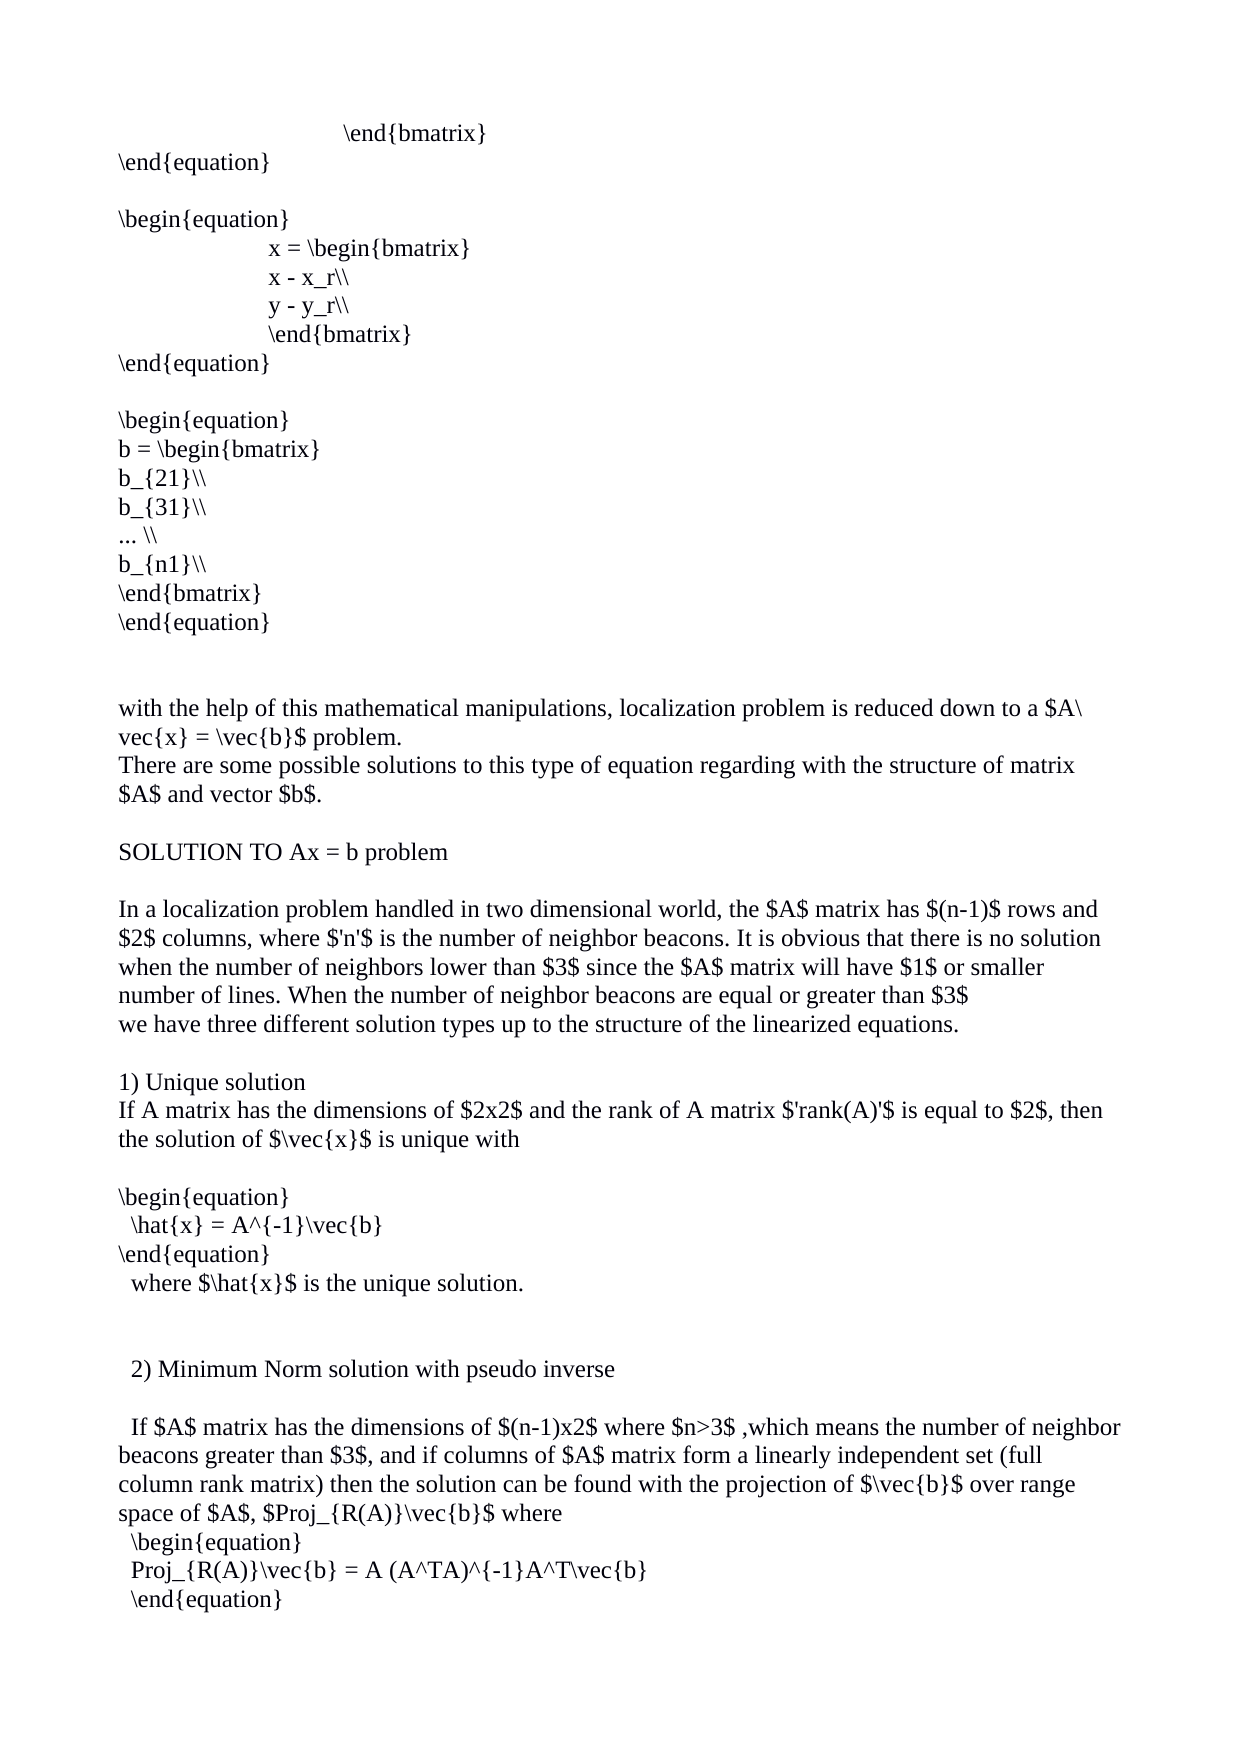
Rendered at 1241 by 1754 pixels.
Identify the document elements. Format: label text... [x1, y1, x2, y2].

text \begin{equation} [118, 406, 1122, 434]
text 1) Unique solution [118, 1067, 1122, 1096]
text \end{bmatrix} [118, 578, 1122, 607]
text with the help of this mathematical manipulations, localization problem is reduced down to a $A\vec{x} = \vec{b}$ problem. [118, 693, 1122, 751]
text b_{21}\\ [118, 463, 1122, 492]
text ... \\ [118, 521, 1122, 549]
text \begin{equation} [118, 204, 1122, 233]
text \hat{x} = A^{-1}\vec{b} [118, 1211, 1122, 1239]
text b = \begin{bmatrix} [118, 434, 1122, 463]
text \end{equation} [118, 607, 1122, 636]
text \begin{equation} [118, 1527, 1122, 1556]
text If $A$ matrix has the dimensions of $(n-1)x2$ where $n>3$ ,which means the number of neighbor beacons greater than $3$, and if columns of $A$ matrix form a linearly independent set (full column rank matrix) then the solution can be found with the projection of $\vec{b}$ over range space of $A$, $Proj_{R(A)}\vec{b}$ where [118, 1412, 1122, 1527]
text SOLUTION TO Ax = b problem [118, 837, 1122, 866]
text In a localization problem handled in two dimensional world, the $A$ matrix has $(n-1)$ rows and $2$ columns, where $'n'$ is the number of neighbor beacons. It is obvious that there is no solution when the number of neighbors lower than $3$ since the $A$ matrix will have $1$ or smaller number of lines. When the number of neighbor beacons are equal or greater than $3$ [118, 894, 1122, 1009]
text \begin{equation} [118, 1182, 1122, 1211]
text \end{equation} [118, 147, 1122, 176]
text \end{bmatrix} [118, 118, 1122, 147]
text b_{n1}\\ [118, 549, 1122, 578]
text we have three different solution types up to the structure of the linearized equations. [118, 1009, 1122, 1038]
text x = \begin{bmatrix} [118, 233, 1122, 262]
text where $\hat{x}$ is the unique solution. [118, 1268, 1122, 1297]
text \end{equation} [118, 1584, 1122, 1613]
text y - y_r\\ [118, 291, 1122, 319]
text b_{31}\\ [118, 492, 1122, 521]
text x - x_r\\ [118, 262, 1122, 291]
text 2) Minimum Norm solution with pseudo inverse [118, 1354, 1122, 1383]
text There are some possible solutions to this type of equation regarding with the structure of matrix $A$ and vector $b$. [118, 751, 1122, 808]
text \end{equation} [118, 348, 1122, 377]
text Proj_{R(A)}\vec{b} = A (A^TA)^{-1}A^T\vec{b} [118, 1556, 1122, 1584]
text \end{bmatrix} [118, 319, 1122, 348]
text \end{equation} [118, 1239, 1122, 1268]
text If A matrix has the dimensions of $2x2$ and the rank of A matrix $'rank(A)'$ is equal to $2$, then the solution of $\vec{x}$ is unique with [118, 1096, 1122, 1153]
